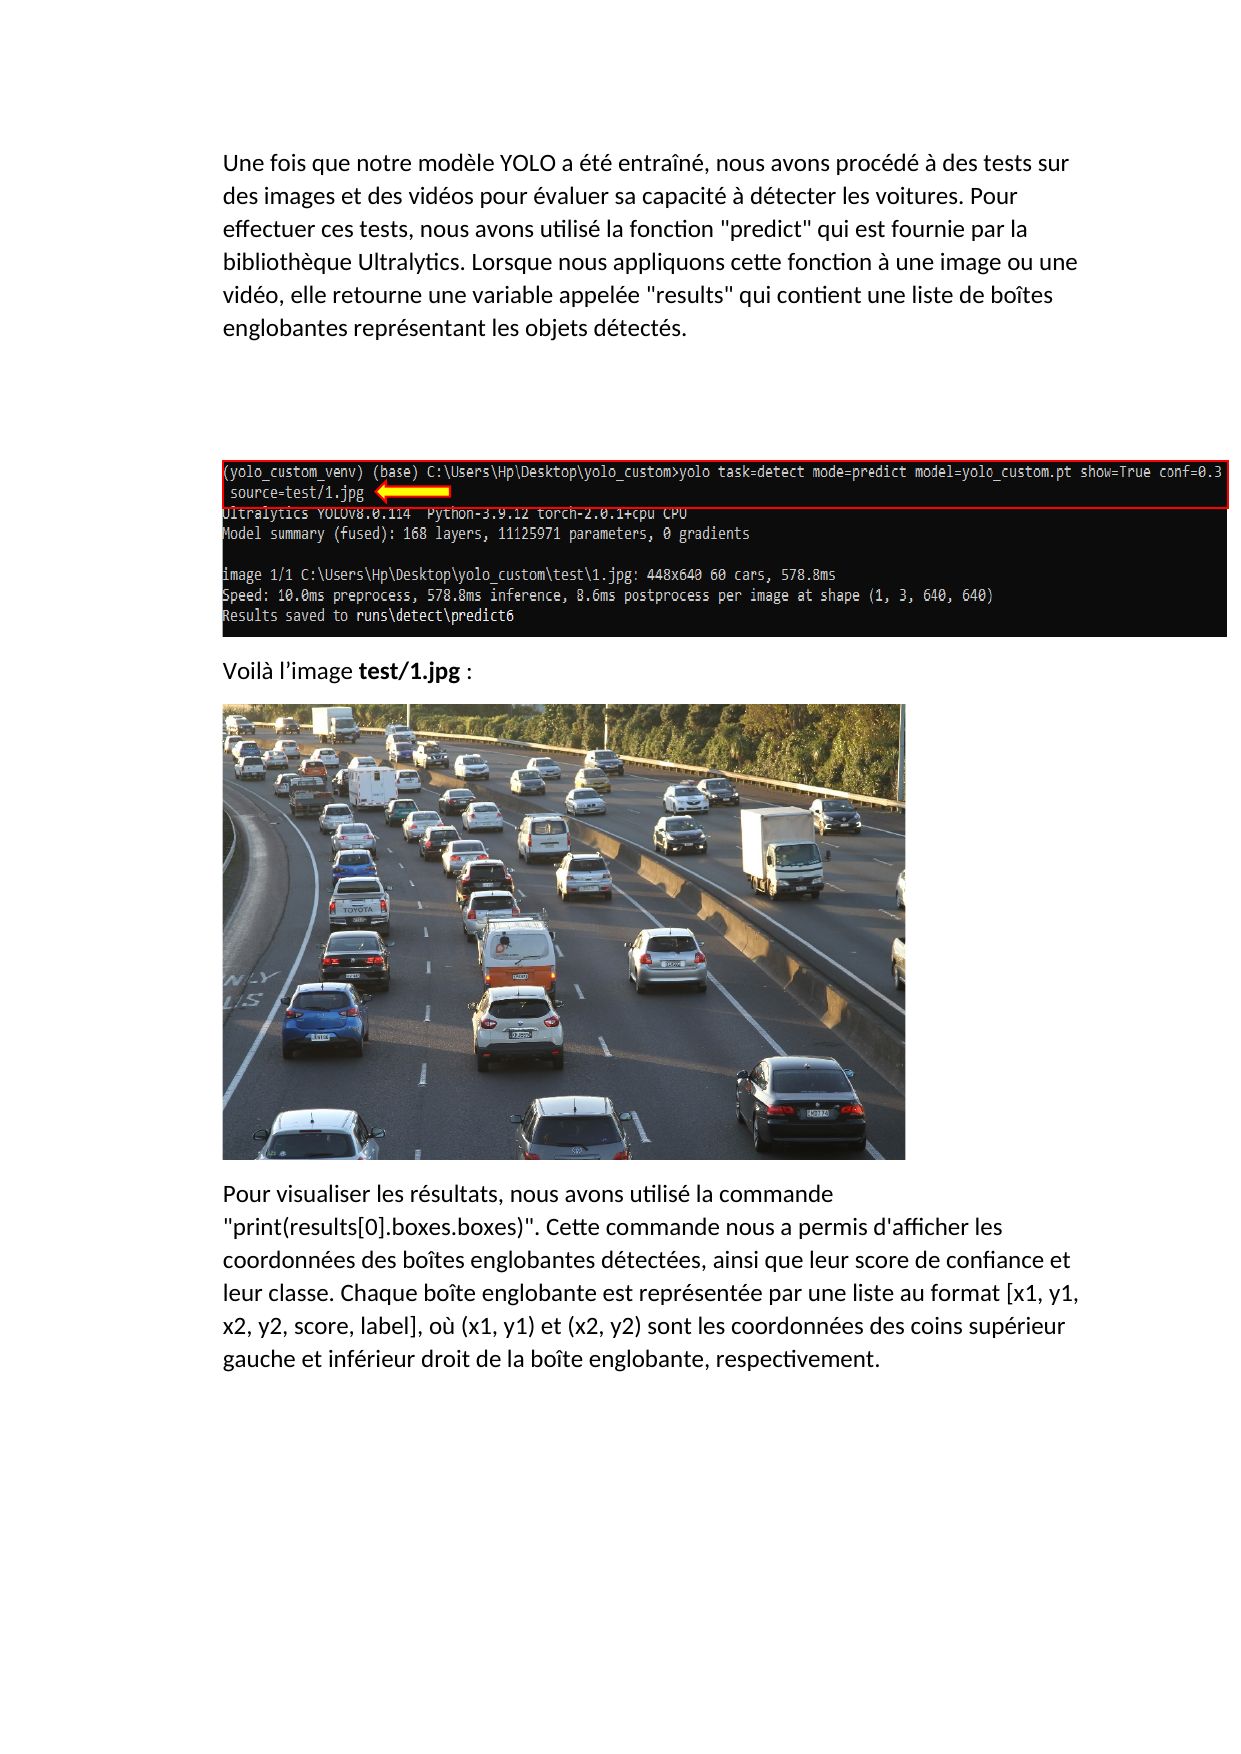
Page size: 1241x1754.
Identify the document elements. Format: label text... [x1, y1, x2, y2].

picture [224, 462, 1227, 507]
text Voilà l’image test/1.jpg : [223, 655, 1093, 686]
text Une fois que notre modèle YOLO a été entraîné, nous avons procédé à des tests sur des images et des vidéos pour évaluer sa capacité à détecter les voitures. Pour effectuer ces tests, nous avons utilisé la fonction "predict" qui est fournie par la bibliothèque Ultralytics. Lorsque nous appliquons cette fonction à une image ou une vidéo, elle retourne une variable appelée "results" qui contient une liste de boîtes englobantes représentant les objets détectés. [223, 148, 1093, 343]
text Pour visualiser les résultats, nous avons utilisé la commande "print(results[0].boxes.boxes)". Cette commande nous a permis d'afficher les coordonnées des boîtes englobantes détectées, ainsi que leur score de confiance et leur classe. Chaque boîte englobante est représentée par une liste au format [x1, y1, x2, y2, score, label], où (x1, y1) et (x2, y2) sont les coordonnées des coins supérieur gauche et inférieur droit de la boîte englobante, respectivement. [223, 1179, 1093, 1374]
picture [222, 509, 1228, 637]
picture [222, 704, 906, 1160]
